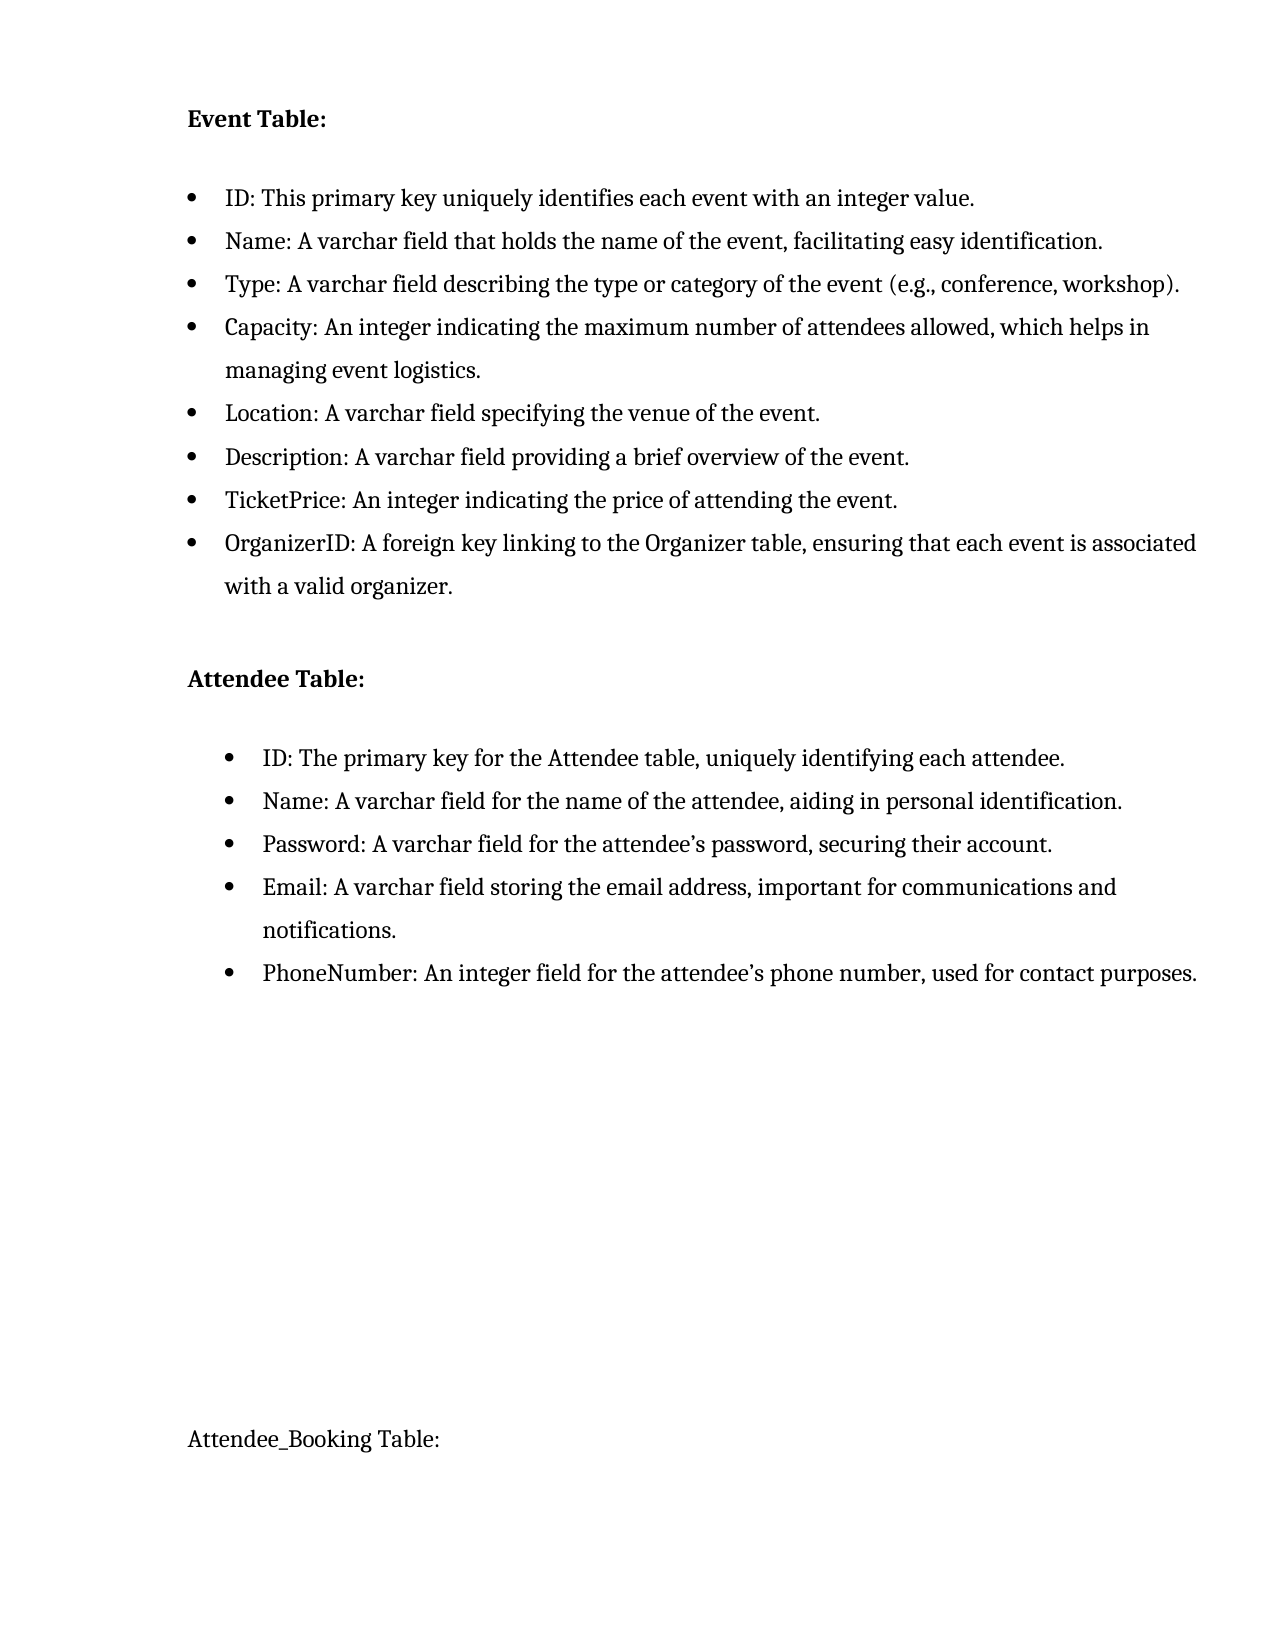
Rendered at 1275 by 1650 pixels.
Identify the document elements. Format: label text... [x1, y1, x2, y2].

list Description: A varchar field providing a brief overview of the event. [187, 442, 1200, 471]
list OrganizerID: A foreign key linking to the Organizer table, ensuring that each event is associated with a valid organizer. [187, 529, 1200, 601]
list ID: The primary key for the Attendee table, uniquely identifying each attendee. [225, 744, 1200, 772]
list Name: A varchar field that holds the name of the event, facilitating easy identification. [187, 227, 1200, 256]
list ID: This primary key uniquely identifies each event with an integer value. [187, 184, 1200, 212]
list TicketPrice: An integer indicating the price of attending the event. [187, 486, 1200, 514]
list Capacity: An integer indicating the maximum number of attendees allowed, which helps in managing event logistics. [187, 313, 1200, 385]
list Location: A varchar field specifying the venue of the event. [187, 399, 1200, 428]
list Name: A varchar field for the name of the attendee, aiding in personal identification. [225, 787, 1200, 816]
text Event Table: [187, 105, 1200, 134]
list PhoneNumber: An integer field for the attendee’s phone number, used for contact purposes. [225, 959, 1200, 988]
list Type: A varchar field describing the type or category of the event (e.g., conference, workshop). [187, 270, 1200, 299]
text Attendee Table: [187, 665, 1200, 694]
list Email: A varchar field storing the email address, important for communications and notifications. [225, 873, 1200, 945]
text Attendee_Booking Table: [187, 1425, 1200, 1454]
list Password: A varchar field for the attendee’s password, securing their account. [225, 830, 1200, 859]
